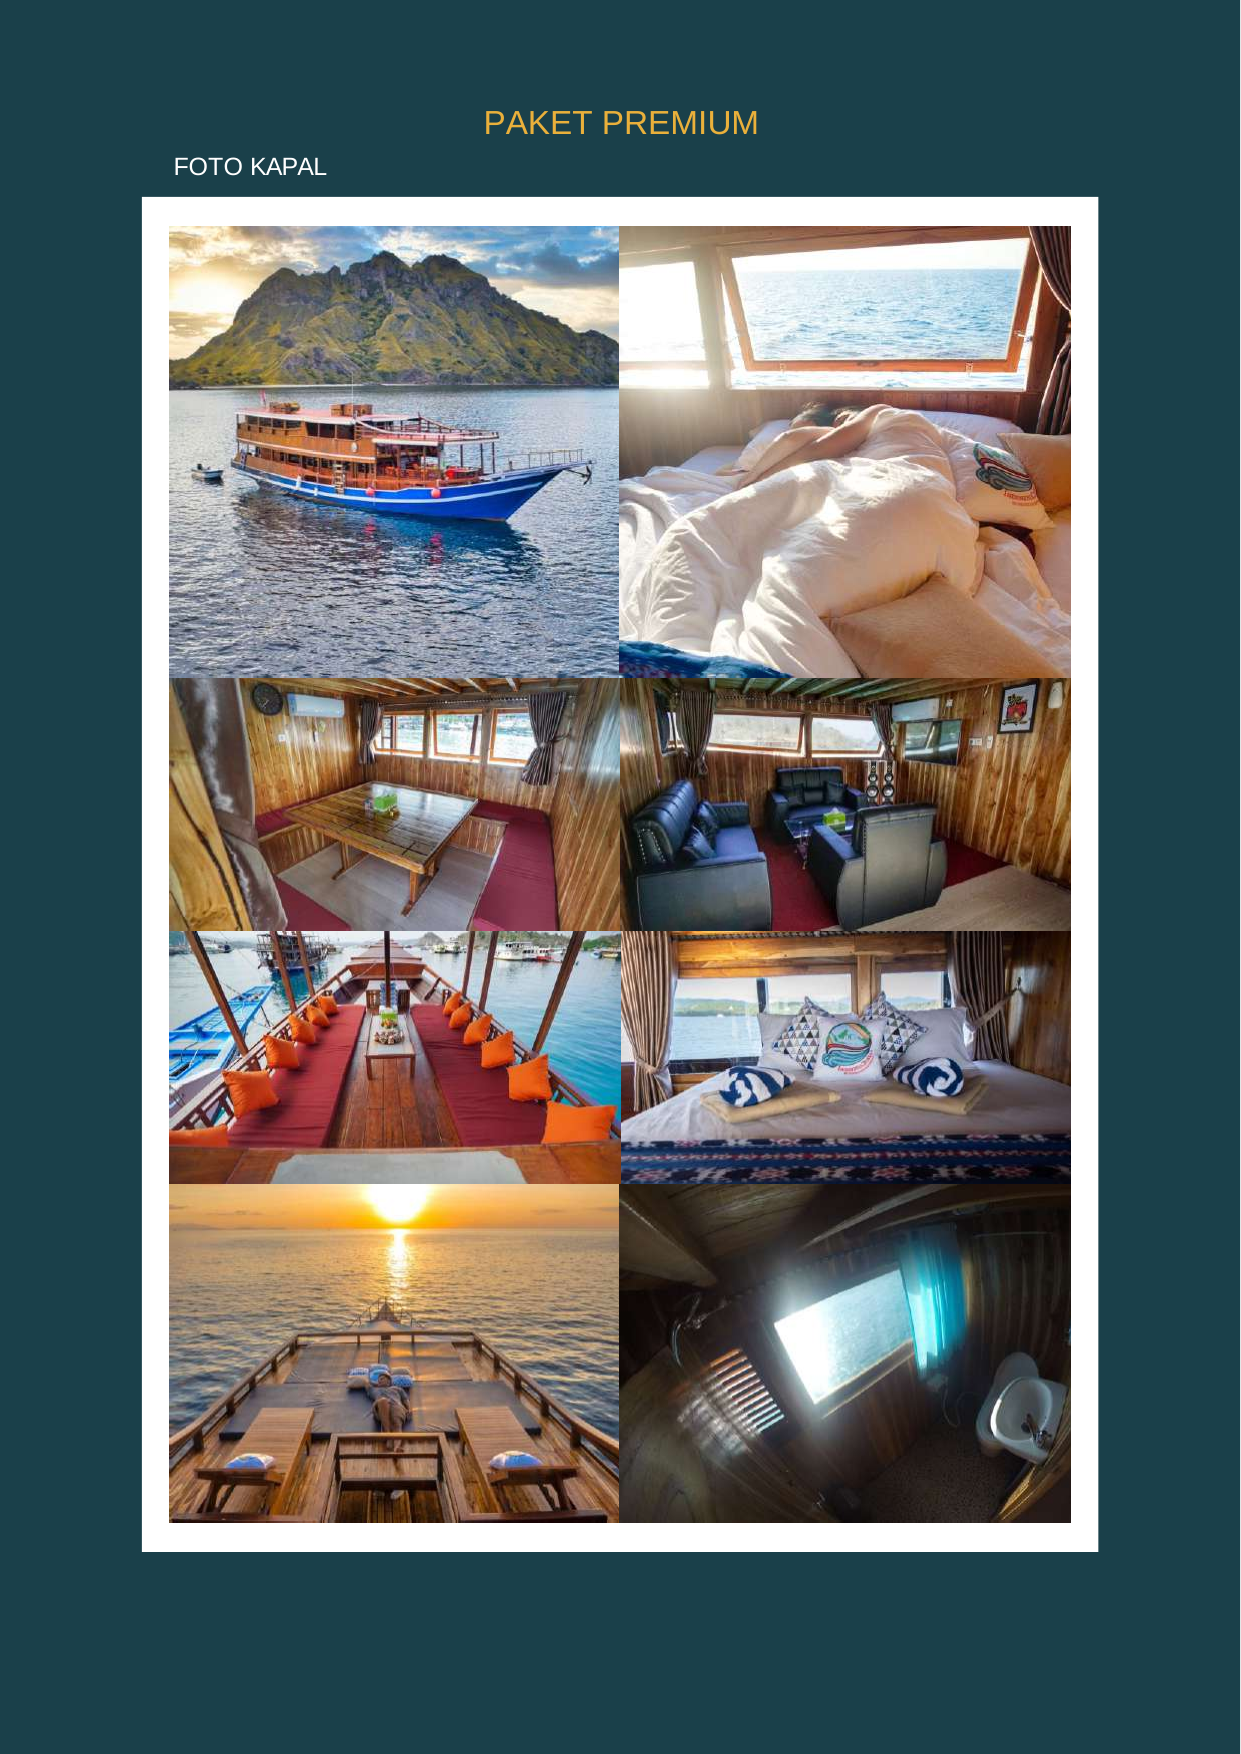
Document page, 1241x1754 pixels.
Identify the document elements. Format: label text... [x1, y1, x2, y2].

text FOTO KAPAL [173, 152, 328, 181]
picture [169, 226, 1071, 1523]
subtitle PAKET PREMIUM [483, 103, 1234, 142]
